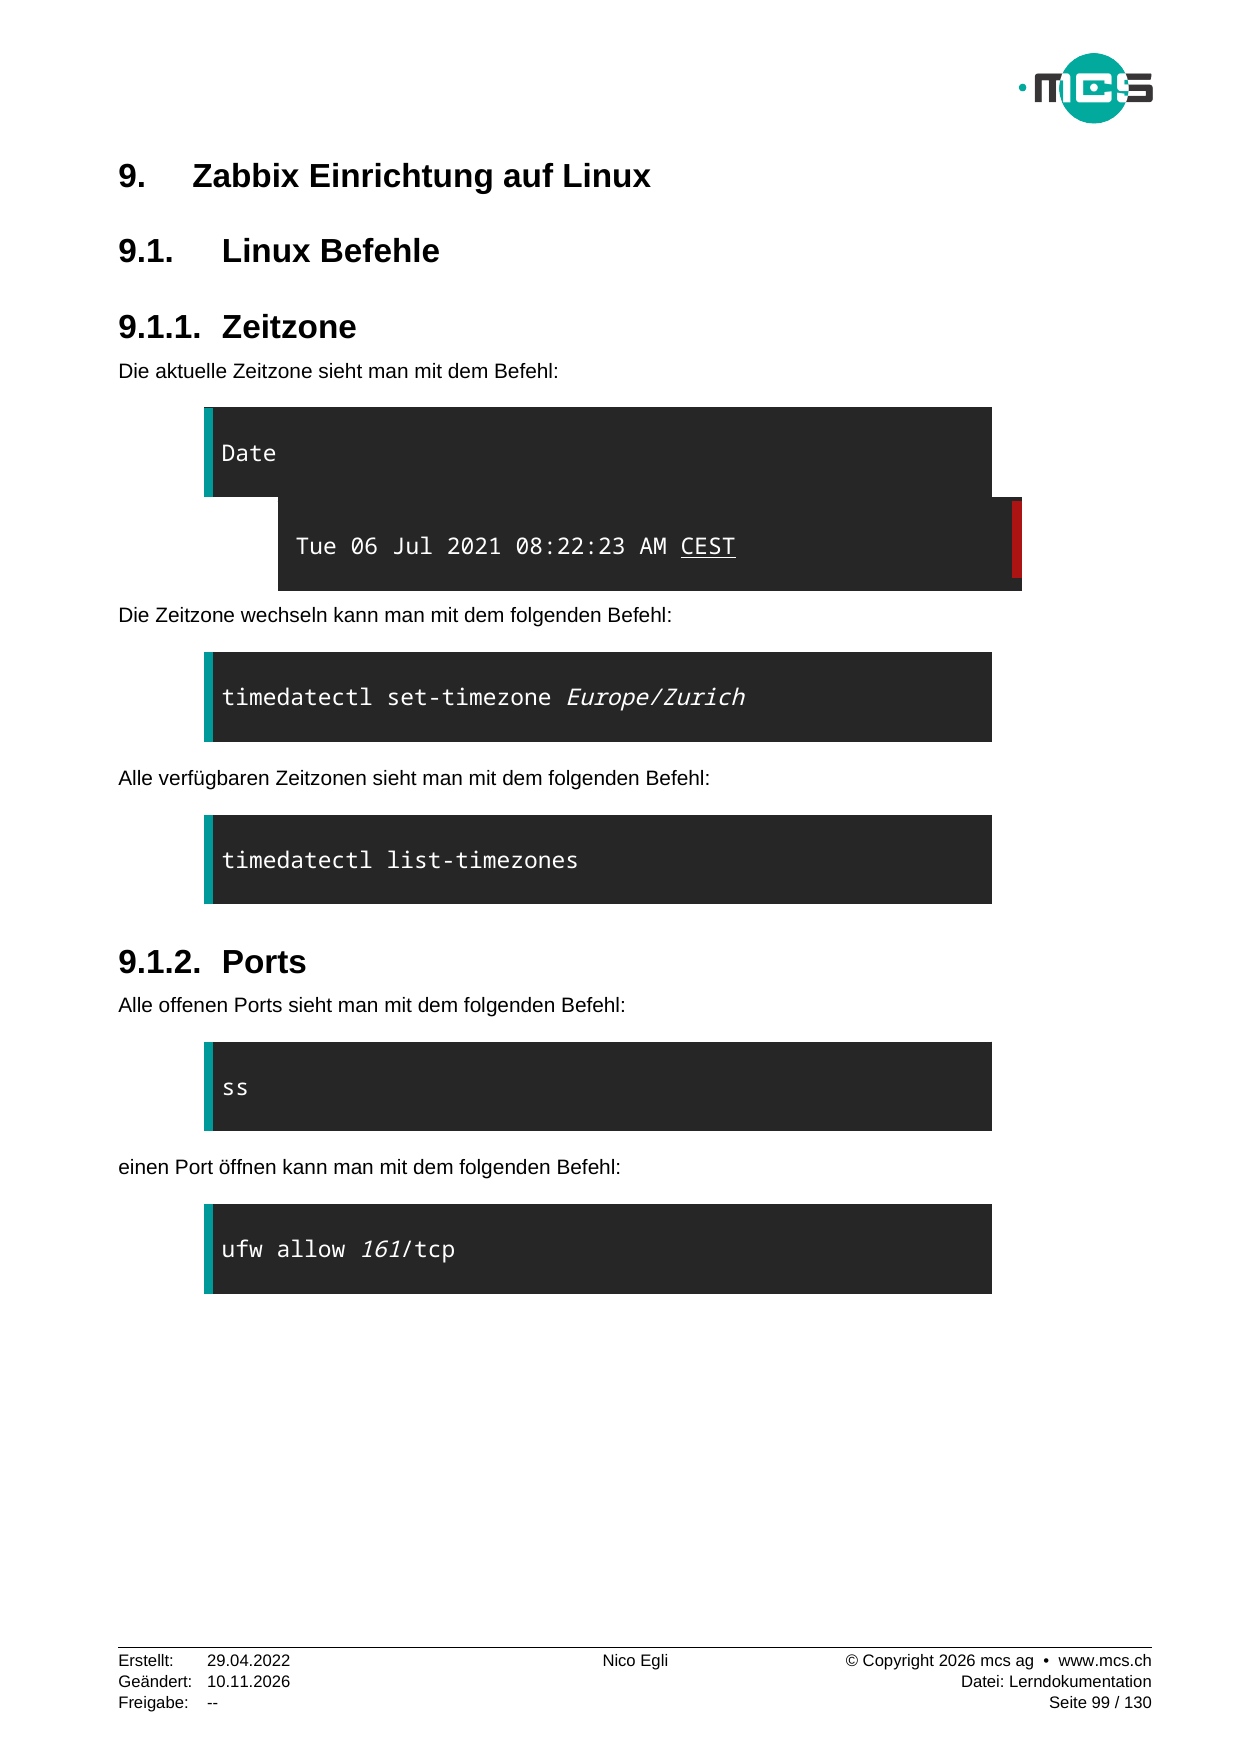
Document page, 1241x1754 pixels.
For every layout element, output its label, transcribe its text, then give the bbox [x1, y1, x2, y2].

text timedatectl set-timezone Europe/Zurich [213, 665, 983, 729]
text Tue 06 Jul 2021 08:22:23 AM CEST [287, 514, 1012, 578]
subtitle Zabbix Einrichtung auf Linux [118, 156, 1152, 194]
subtitle Linux Befehle [118, 232, 1152, 270]
text Die aktuelle Zeitzone sieht man mit dem Befehl: [118, 358, 1152, 382]
text Die Zeitzone wechseln kann man mit dem folgenden Befehl: [118, 603, 1152, 627]
subtitle Ports [118, 942, 1152, 980]
text timedatectl list-timezones [213, 827, 983, 892]
text einen Port öffnen kann man mit dem folgenden Befehl: [118, 1155, 1152, 1179]
text ufw allow 161/tcp [213, 1217, 983, 1281]
text ss [213, 1054, 983, 1119]
picture [1018, 53, 1155, 124]
text Alle offenen Ports sieht man mit dem folgenden Befehl: [118, 993, 1152, 1017]
text Alle verfügbaren Zeitzonen sieht man mit dem folgenden Befehl: [118, 766, 1152, 790]
subtitle Zeitzone [118, 307, 1152, 346]
text Date [213, 420, 983, 484]
